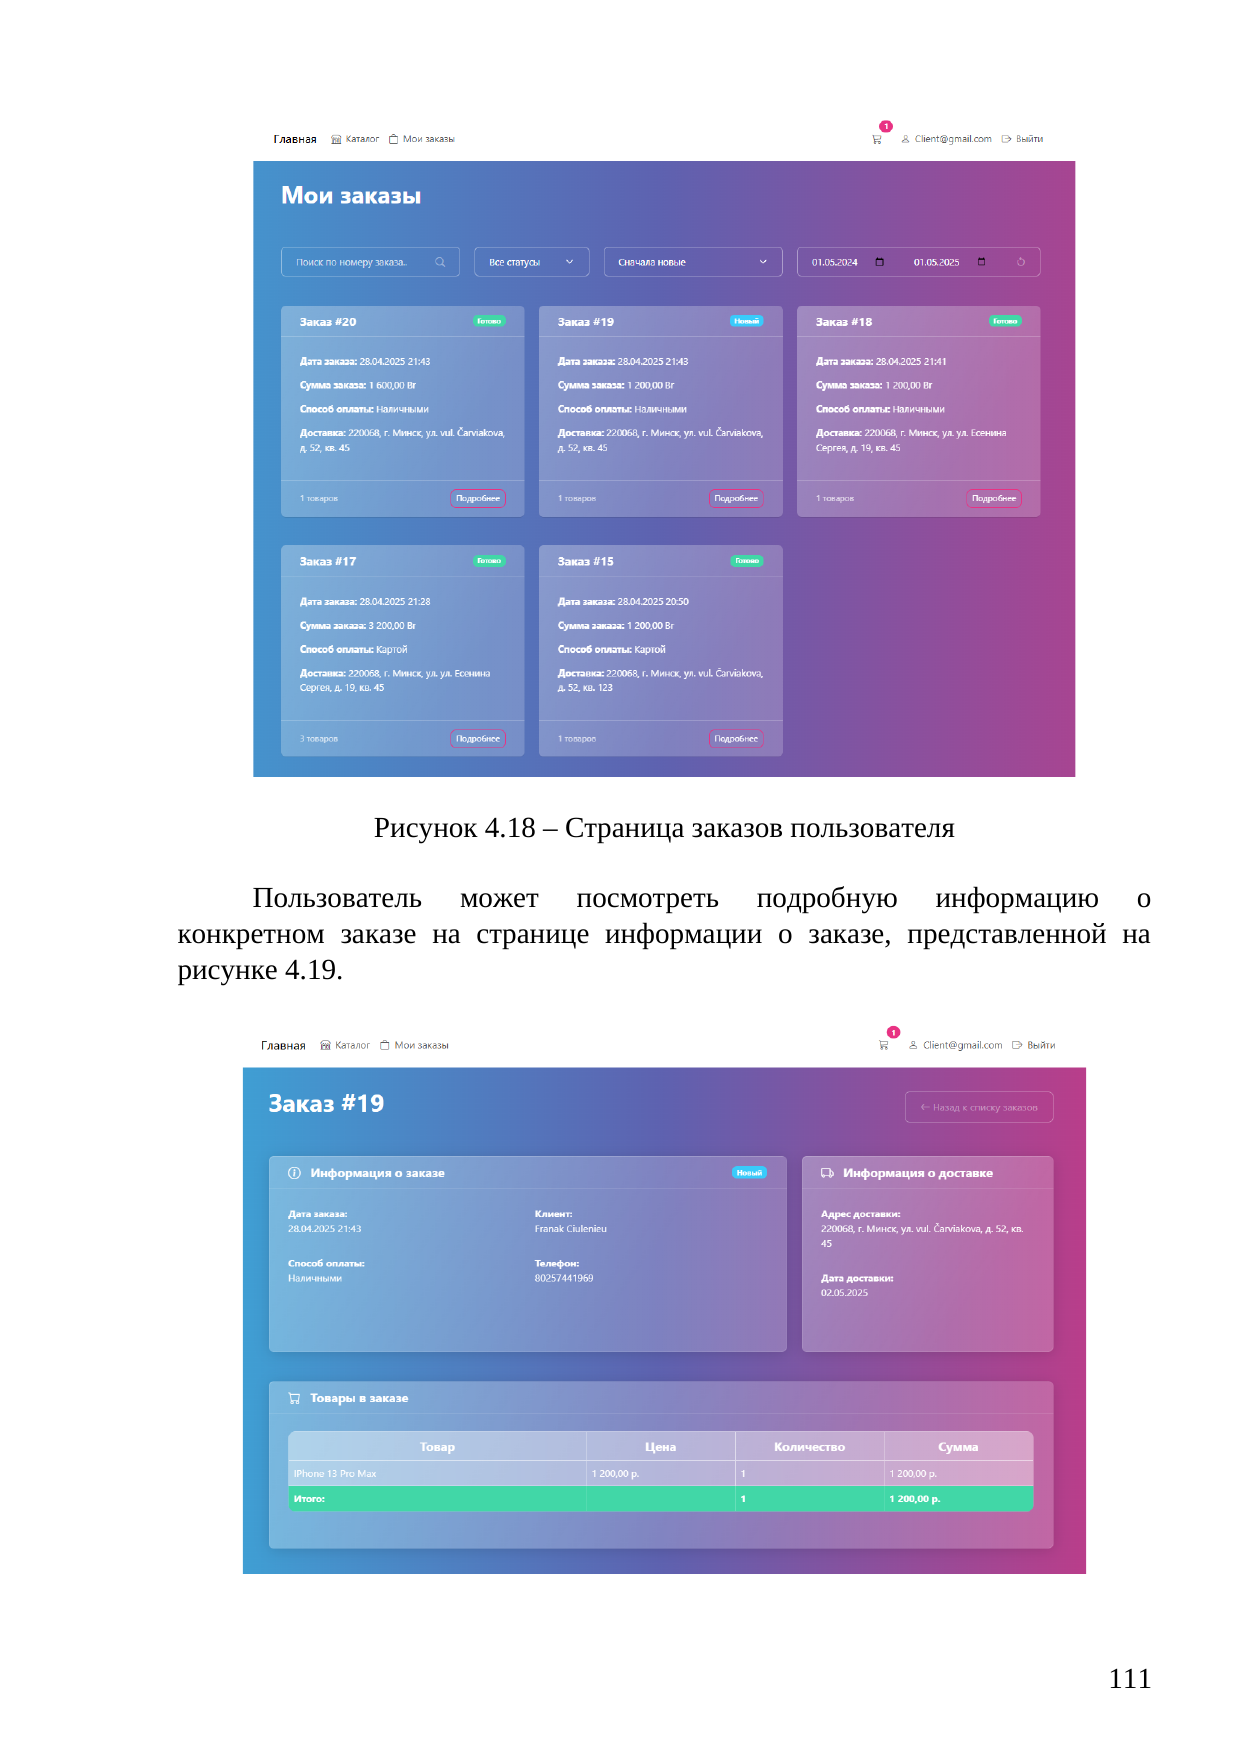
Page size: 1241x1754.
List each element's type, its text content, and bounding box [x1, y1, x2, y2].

picture [242, 1024, 1087, 1574]
text Рисунок 4.18 – Страница заказов пользователя [177, 811, 1152, 844]
text Пользователь может посмотреть подробную информацию о конкретном заказе на странице информации о заказе, представленной на рисунке 4.19. [177, 880, 1152, 986]
picture [253, 118, 1076, 777]
